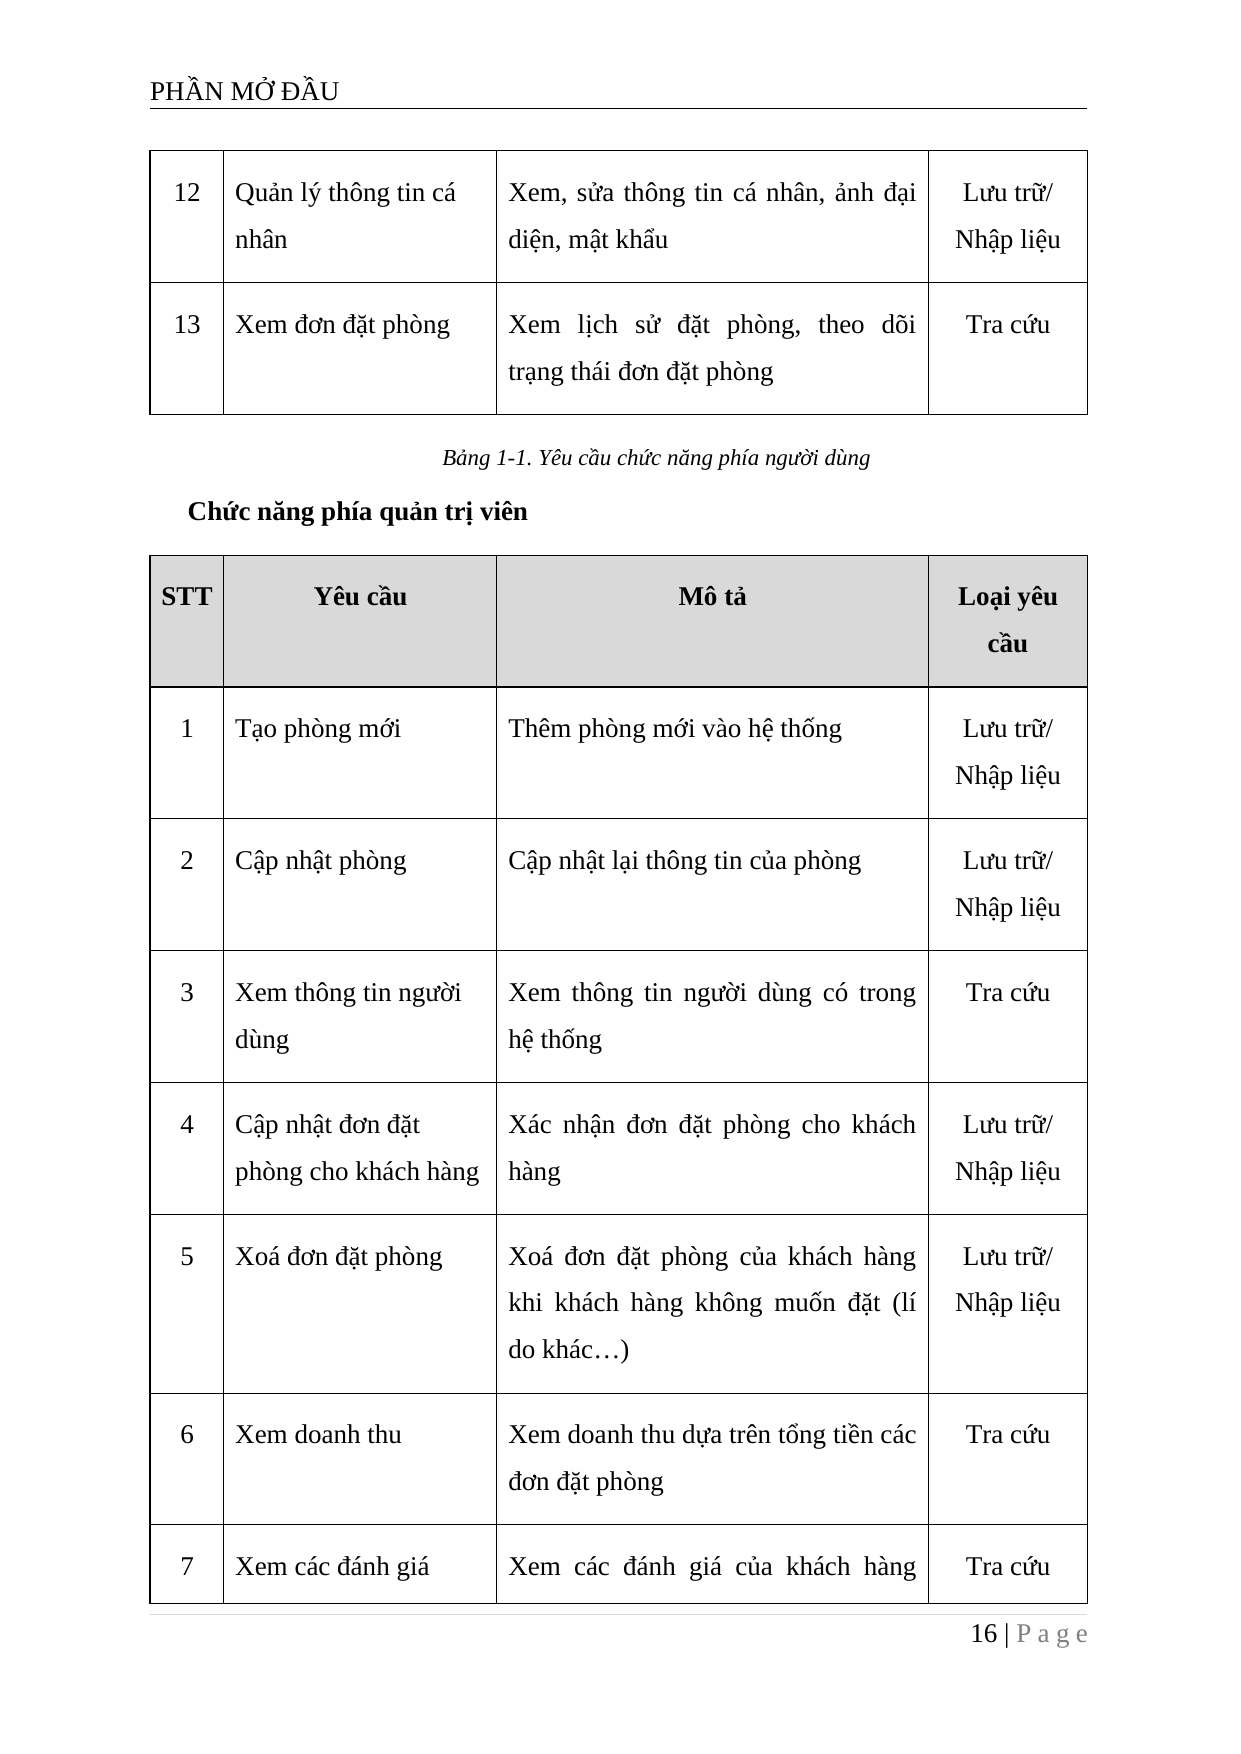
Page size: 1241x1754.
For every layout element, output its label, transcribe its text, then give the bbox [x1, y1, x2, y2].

table_cell Thêm phòng mới vào hệ thống [497, 688, 928, 818]
table_header STT [151, 556, 223, 686]
table_cell 4 [151, 1083, 223, 1214]
table_cell Tạo phòng mới [224, 688, 496, 818]
table_cell Xoá đơn đặt phòng của khách hàng khi khách hàng không muốn đặt (lí do khác…) [497, 1215, 928, 1392]
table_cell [497, 1525, 928, 1603]
table_cell 7 [151, 1525, 223, 1603]
table_cell Xem lịch sử đặt phòng, theo dõi trạng thái đơn đặt phòng [497, 283, 928, 414]
table_cell Tra cứu [929, 1394, 1087, 1524]
table_cell Cập nhật đơn đặt phòng cho khách hàng [224, 1083, 496, 1214]
table_cell 12 [151, 151, 223, 282]
table_cell Xem đơn đặt phòng [224, 283, 496, 414]
table_cell Xem thông tin người dùng [224, 951, 496, 1082]
table_cell Tra cứu [929, 951, 1087, 1082]
table_cell 6 [151, 1394, 223, 1524]
table_cell Quản lý thông tin cá nhân [224, 151, 496, 282]
table_cell Lưu trữ/ Nhập liệu [929, 151, 1087, 282]
table_cell 1 [151, 688, 223, 818]
table_cell 3 [151, 951, 223, 1082]
table_cell Tra cứu [929, 1525, 1087, 1603]
table_cell Cập nhật phòng [224, 819, 496, 950]
table_cell Lưu trữ/ Nhập liệu [929, 1083, 1087, 1214]
table_cell Xem các đánh giá [224, 1525, 496, 1603]
table_cell Cập nhật lại thông tin của phòng [497, 819, 928, 950]
table_cell Lưu trữ/ Nhập liệu [929, 1215, 1087, 1392]
table_cell Tra cứu [929, 283, 1087, 414]
table_header Loại yêu cầu [929, 556, 1087, 686]
table_cell 2 [151, 819, 223, 950]
table_cell Xoá đơn đặt phòng [224, 1215, 496, 1392]
text Chức năng phía quản trị viên [150, 495, 1087, 526]
table_cell 5 [151, 1215, 223, 1392]
table_cell Xem doanh thu [224, 1394, 496, 1524]
table_cell Xem, sửa thông tin cá nhân, ảnh đại diện, mật khẩu [497, 151, 928, 282]
table_cell Xem thông tin người dùng có trong hệ thống [497, 951, 928, 1082]
table_cell 13 [151, 283, 223, 414]
table_cell Lưu trữ/ Nhập liệu [929, 819, 1087, 950]
table_header Mô tả [497, 556, 928, 686]
table_cell Xem doanh thu dựa trên tổng tiền các đơn đặt phòng [497, 1394, 928, 1524]
table_cell Lưu trữ/ Nhập liệu [929, 688, 1087, 818]
table_header Yêu cầu [224, 556, 496, 686]
table_cell Xác nhận đơn đặt phòng cho khách hàng [497, 1083, 928, 1214]
